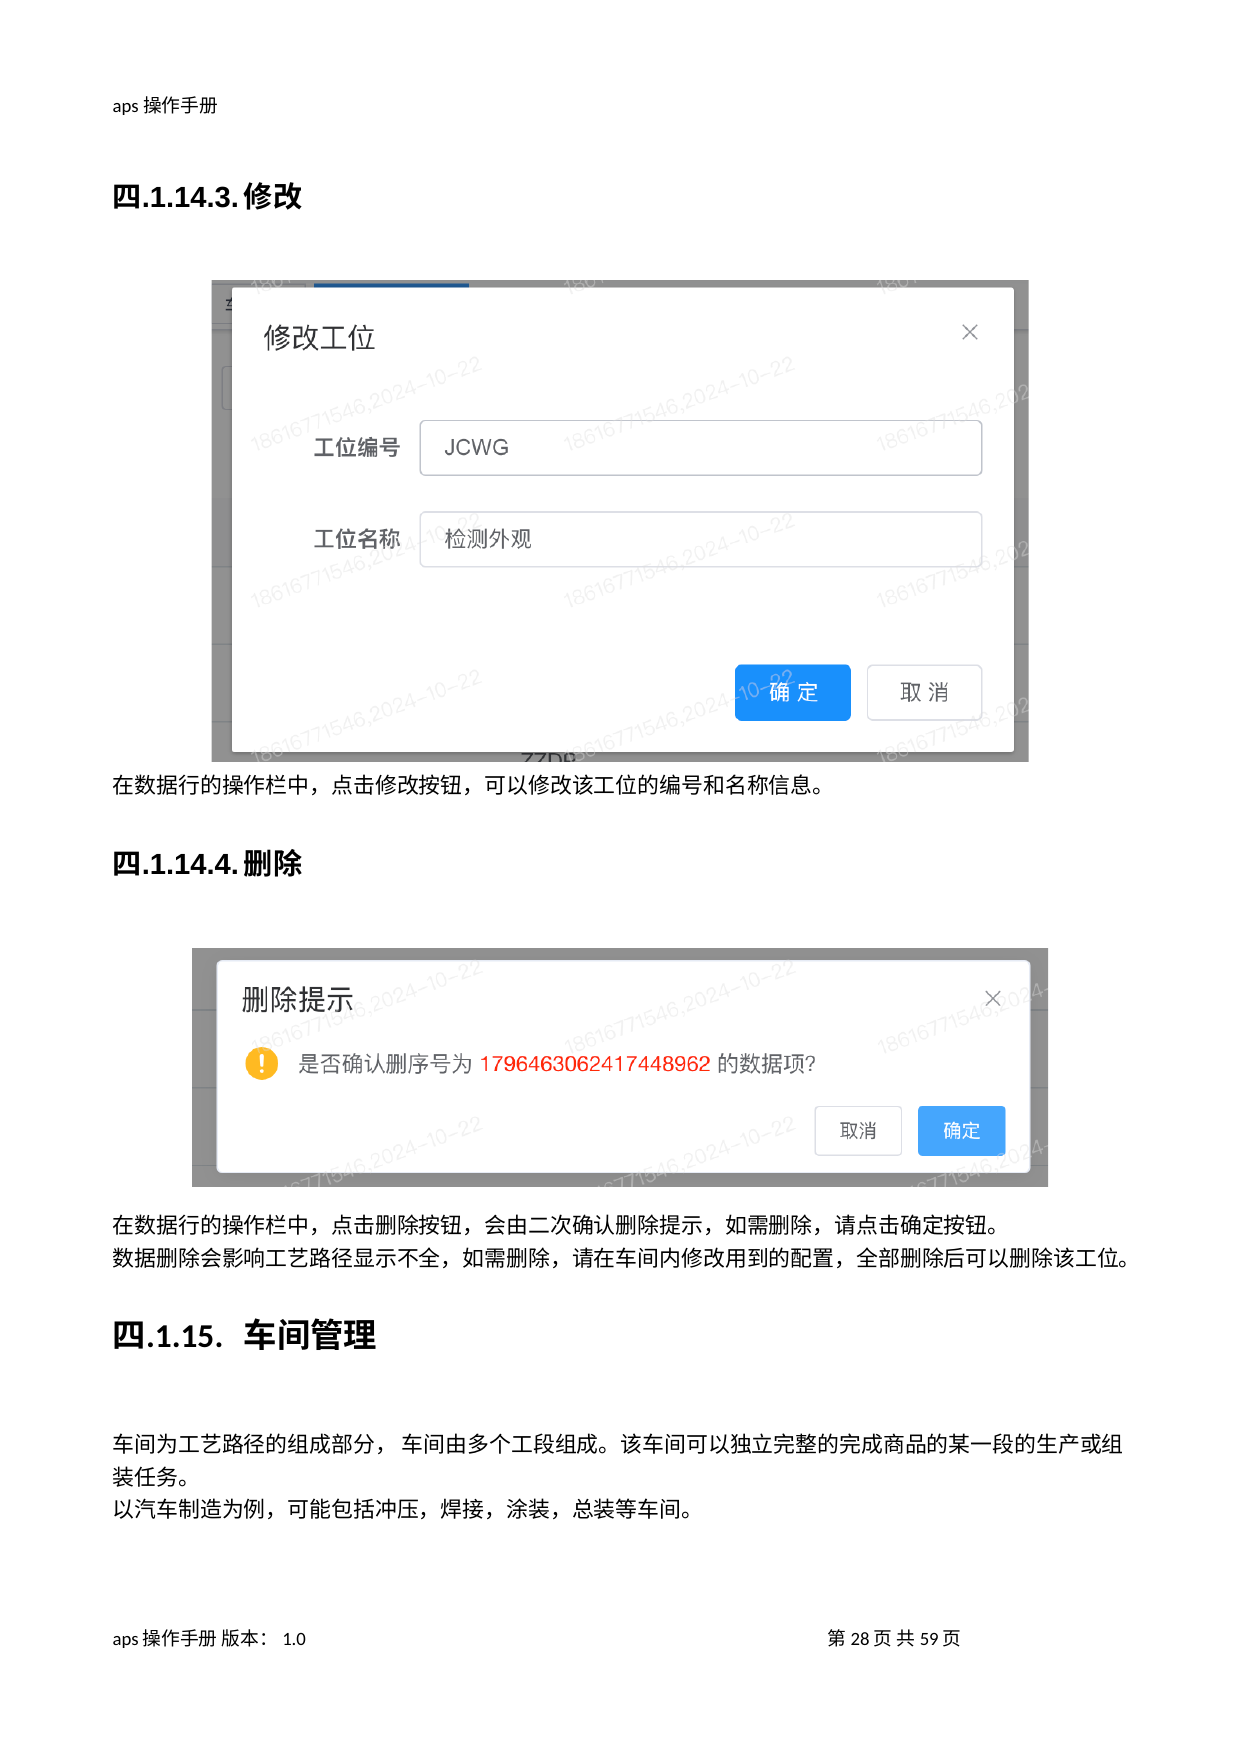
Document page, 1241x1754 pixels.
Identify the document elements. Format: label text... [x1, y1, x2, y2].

text 在数据行的操作栏中，点击删除按钮，会由二次确认删除提示，如需删除，请点击确定按钮。 [112, 1208, 1128, 1241]
subtitle 修改 [112, 162, 1128, 227]
picture [211, 280, 1029, 762]
picture [192, 948, 1049, 1187]
subtitle 车间管理 [112, 1300, 1128, 1365]
text 在数据行的操作栏中，点击修改按钮，可以修改该工位的编号和名称信息。 [112, 768, 1128, 800]
subtitle 删除 [112, 829, 1128, 894]
text 以汽车制造为例，可能包括冲压，焊接，涂装，总装等车间。 [112, 1492, 1128, 1524]
text 数据删除会影响工艺路径显示不全，如需删除，请在车间内修改用到的配置，全部删除后可以删除该工位。 [112, 1241, 1128, 1273]
text 车间为工艺路径的组成部分， 车间由多个工段组成。该车间可以独立完整的完成商品的某一段的生产或组装任务。 [112, 1427, 1128, 1492]
